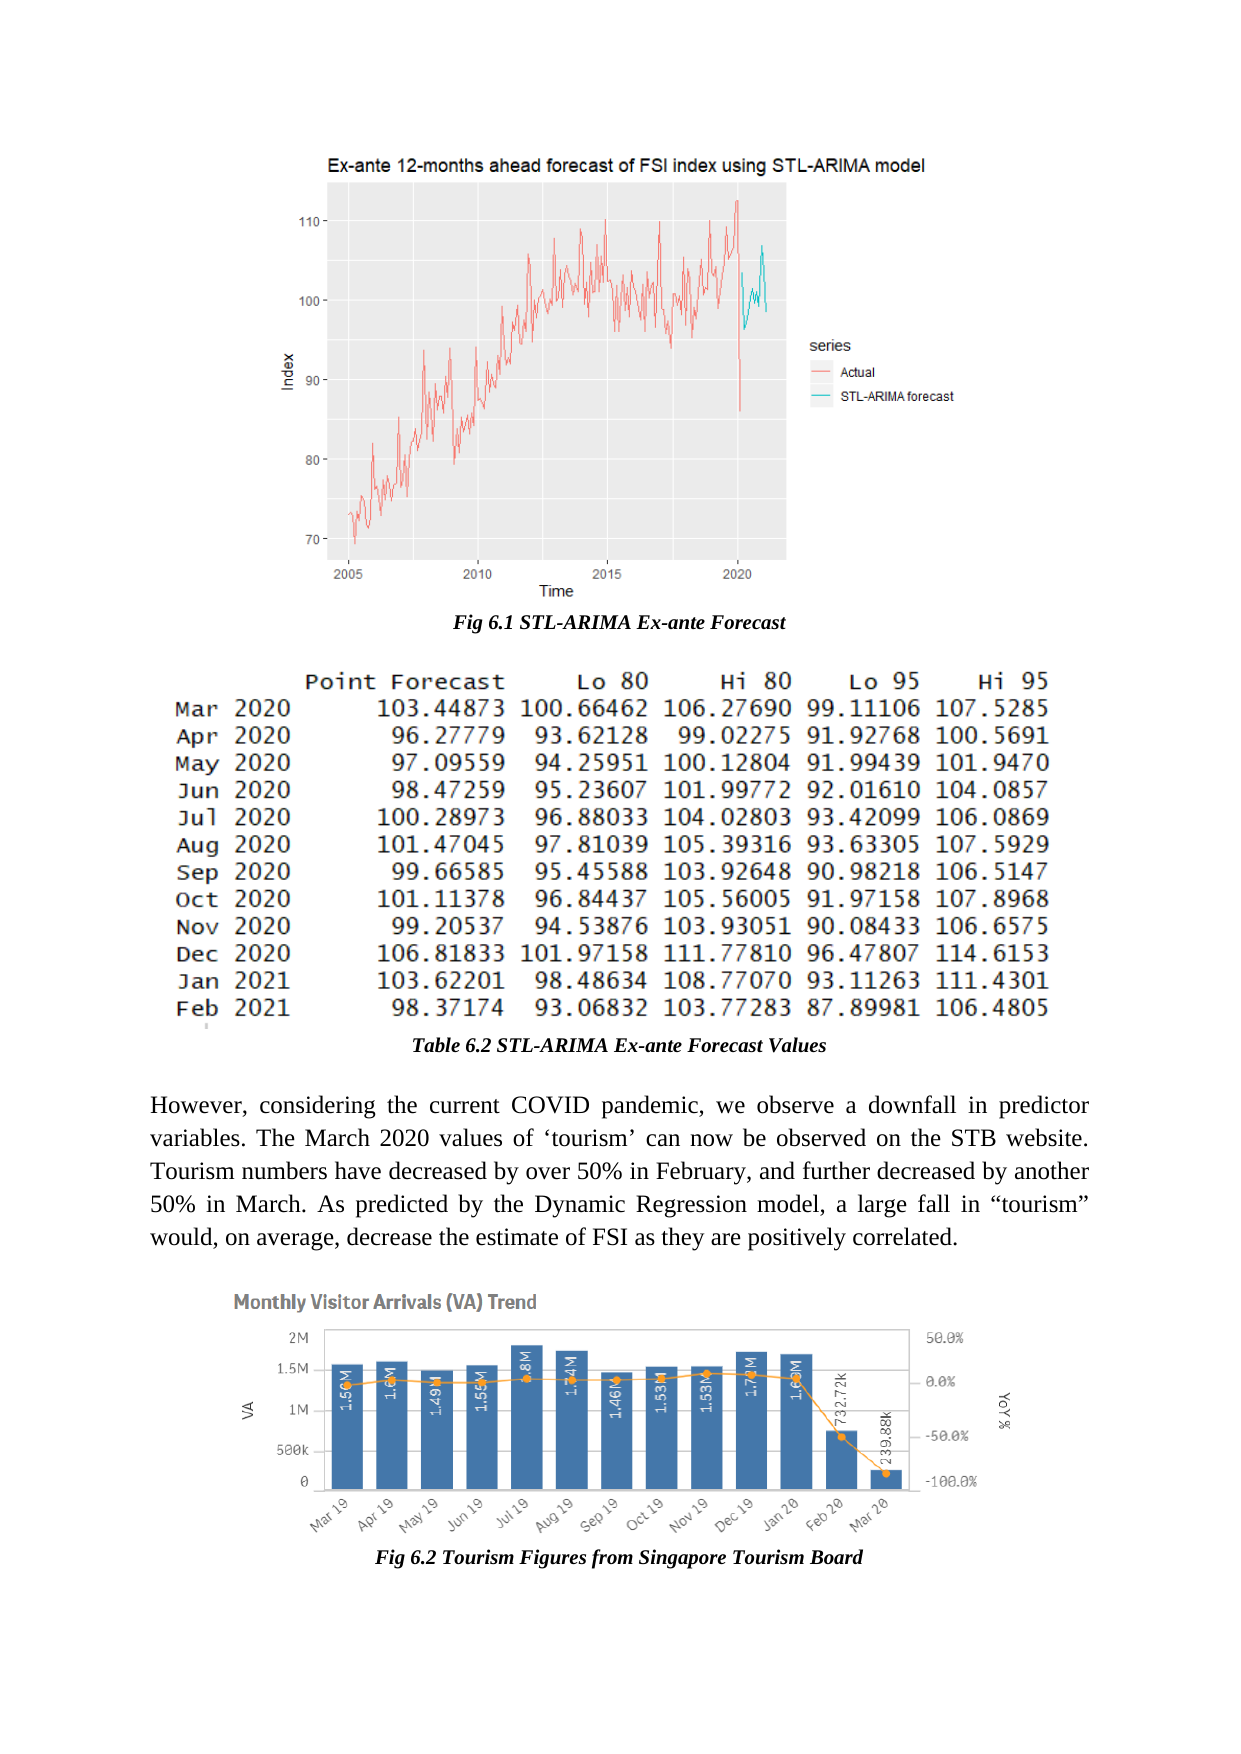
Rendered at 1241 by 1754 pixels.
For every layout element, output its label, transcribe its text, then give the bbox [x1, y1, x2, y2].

text Fig 6.1 STL-ARIMA Ex-ante Forecast [150, 610, 1090, 634]
text Table 6.2 STL-ARIMA Ex-ante Forecast Values [150, 1033, 1090, 1057]
picture [272, 150, 968, 607]
text Fig 6.2 Tourism Figures from Singapore Tourism Board [150, 1545, 1090, 1569]
text However, considering the current COVID pandemic, we observe a downfall in predictor variables. The March 2020 values of ‘tourism’ can now be observed on the STB website. Tourism numbers have decreased by over 50% in February, and further decreased by another 50% in March. As predicted by the Dynamic Regression model, a large fall in “tourism” would, on average, decrease the estimate of FSI as they are positively correlated. [150, 1090, 1090, 1251]
picture [168, 665, 1073, 1029]
picture [221, 1288, 1020, 1541]
